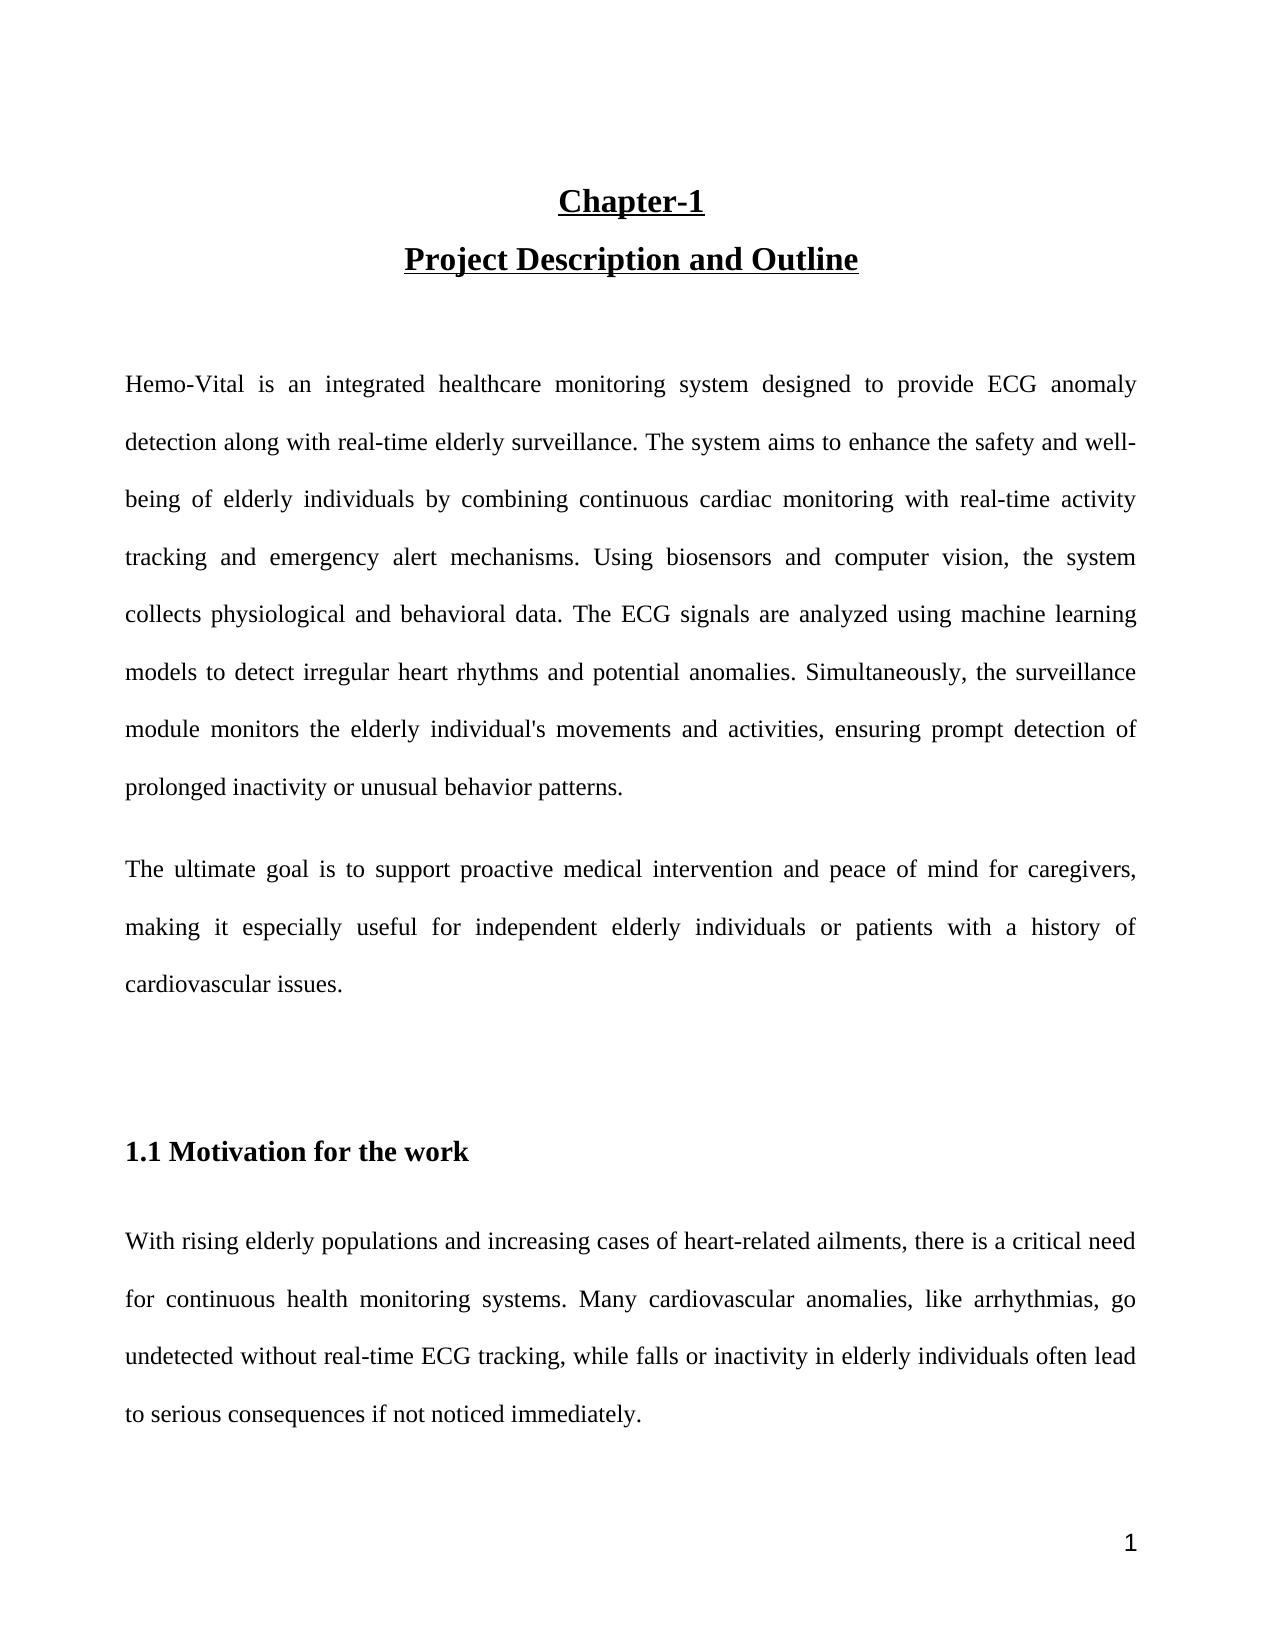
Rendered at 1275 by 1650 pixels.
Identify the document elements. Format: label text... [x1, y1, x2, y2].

text 1.1 Motivation for the work [125, 1134, 1137, 1168]
text Chapter-1 [125, 181, 1137, 220]
text Hemo-Vital is an integrated healthcare monitoring system designed to provide ECG anomaly detection along with real-time elderly surveillance. The system aims to enhance the safety and well-being of elderly individuals by combining continuous cardiac monitoring with real-time activity tracking and emergency alert mechanisms. Using biosensors and computer vision, the system collects physiological and behavioral data. The ECG signals are analyzed using machine learning models to detect irregular heart rhythms and potential anomalies. Simultaneously, the surveillance module monitors the elderly individual's movements and activities, ensuring prompt detection of prolonged inactivity or unusual behavior patterns. [125, 369, 1137, 800]
text The ultimate goal is to support proactive medical intervention and peace of mind for caregivers, making it especially useful for independent elderly individuals or patients with a history of cardiovascular issues. [125, 854, 1137, 998]
text Project Description and Outline [125, 239, 1137, 278]
text With rising elderly populations and increasing cases of heart-related ailments, there is a critical need for continuous health monitoring systems. Many cardiovascular anomalies, like arrhythmias, go undetected without real-time ECG tracking, while falls or inactivity in elderly individuals often lead to serious consequences if not noticed immediately. [125, 1226, 1137, 1427]
